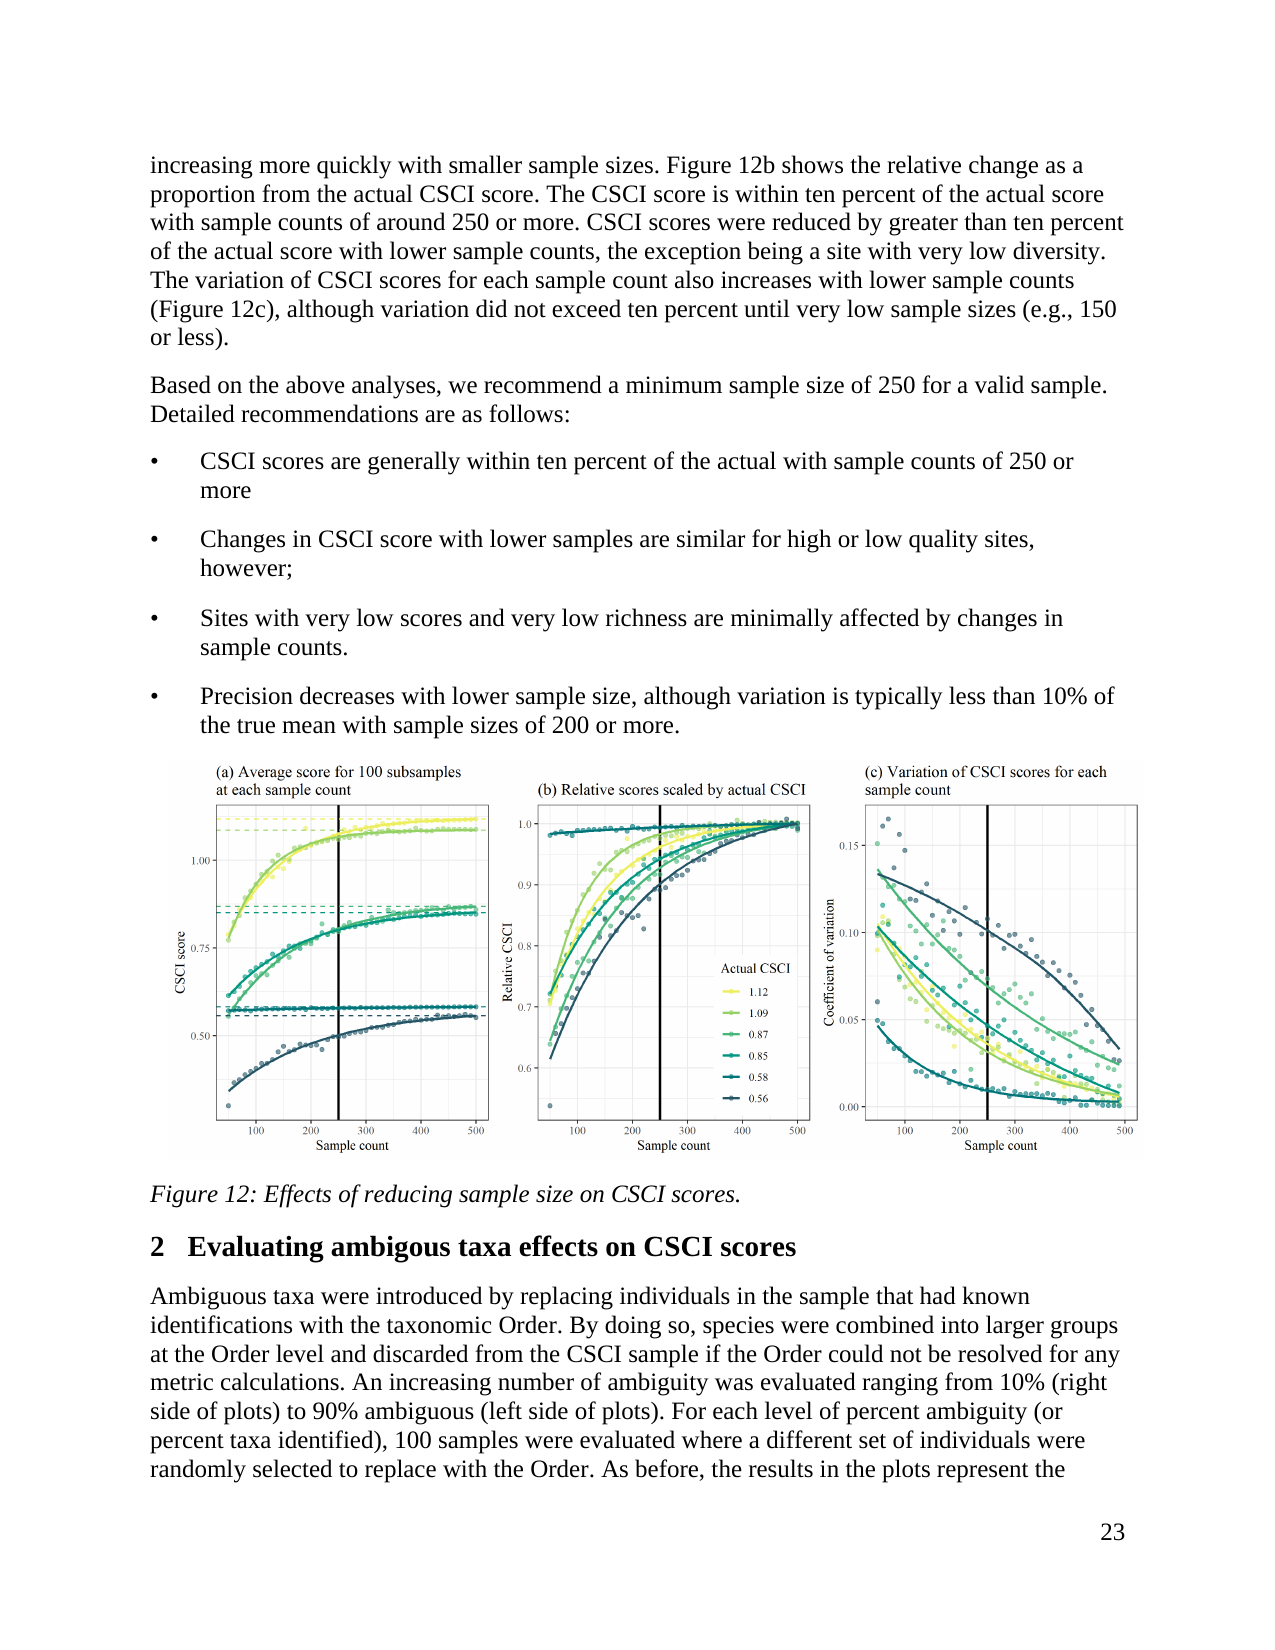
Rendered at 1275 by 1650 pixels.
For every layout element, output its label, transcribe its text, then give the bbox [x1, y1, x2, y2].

text Figure 12: Effects of reducing sample size on CSCI scores. [150, 1179, 1125, 1208]
text Based on the above analyses, we recommend a minimum sample size of 250 for a valid sample. Detailed recommendations are as follows: [150, 370, 1125, 427]
subtitle Evaluating ambigous taxa effects on CSCI scores [150, 1229, 1125, 1262]
list Sites with very low scores and very low richness are minimally affected by changes in sample counts. [150, 603, 1125, 660]
list CSCI scores are generally within ten percent of the actual with sample counts of 250 or more [150, 446, 1125, 504]
list Precision decreases with lower sample size, although variation is typically less than 10% of the true mean with sample sizes of 200 or more. [150, 681, 1125, 739]
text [150, 150, 1125, 351]
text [150, 1281, 1125, 1482]
list Changes in CSCI score with lower samples are similar for high or low quality sites, however; [150, 524, 1125, 582]
picture [168, 759, 1144, 1159]
